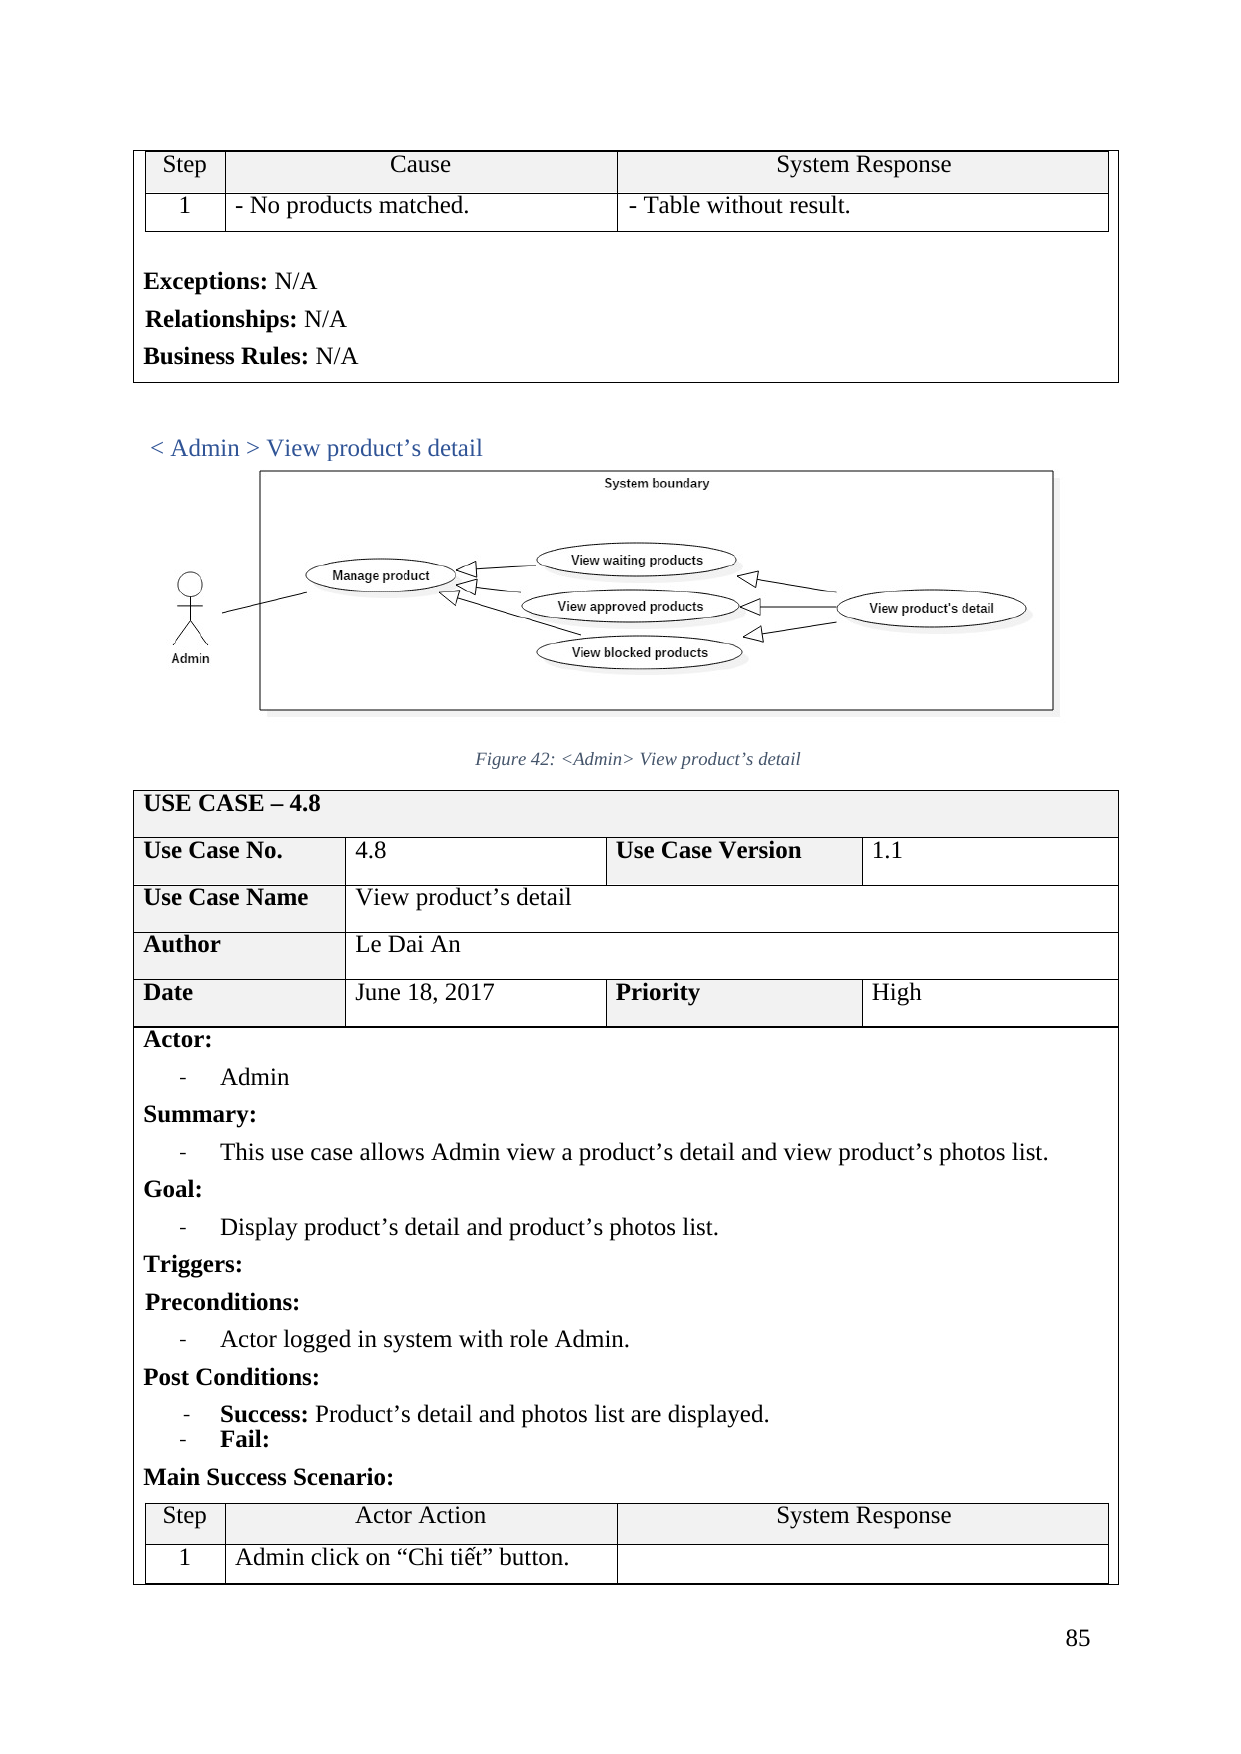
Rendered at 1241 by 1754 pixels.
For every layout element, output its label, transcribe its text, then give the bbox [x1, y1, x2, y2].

picture [150, 461, 1090, 748]
table_cell June 18, 2017 [346, 980, 606, 1026]
table_cell Author [134, 933, 345, 979]
table_cell Use Case Name [134, 886, 345, 932]
table_header USE CASE – 4.8 [134, 791, 1118, 837]
table_cell Use Case No. [134, 838, 345, 884]
table_cell 1.1 [863, 838, 1118, 884]
table_cell Priority [607, 980, 862, 1026]
text Figure 42: <Admin> View product’s detail [187, 748, 1090, 769]
table_cell Le Dai An [346, 933, 1118, 979]
table_cell View product’s detail [346, 886, 1118, 932]
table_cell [134, 1028, 1118, 1583]
table_cell High [863, 980, 1118, 1026]
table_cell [134, 151, 1118, 382]
table_cell Date [134, 980, 345, 1026]
table_cell Use Case Version [607, 838, 862, 884]
table_cell 4.8 [346, 838, 606, 884]
subtitle < Admin > View product’s detail [150, 433, 1090, 461]
